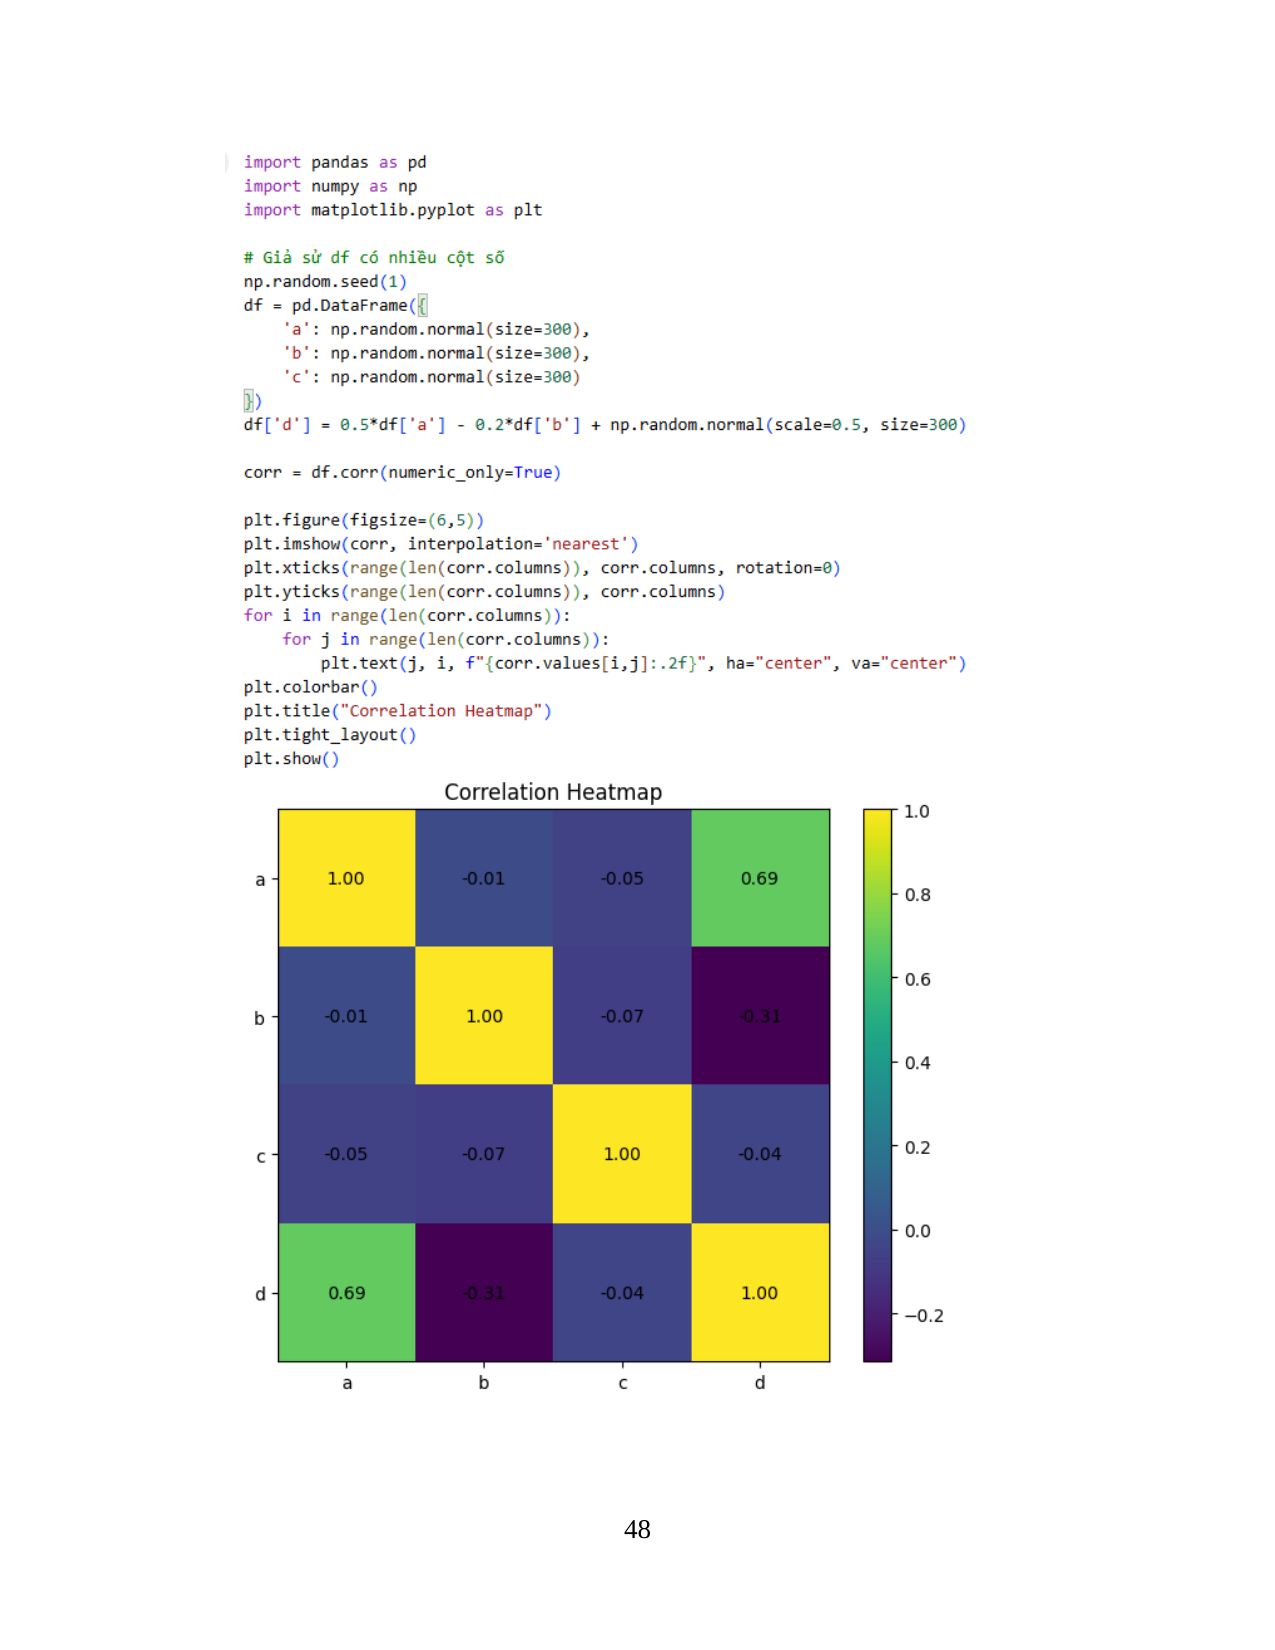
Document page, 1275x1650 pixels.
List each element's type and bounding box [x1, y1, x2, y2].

picture [225, 776, 968, 1403]
picture [225, 150, 1013, 773]
